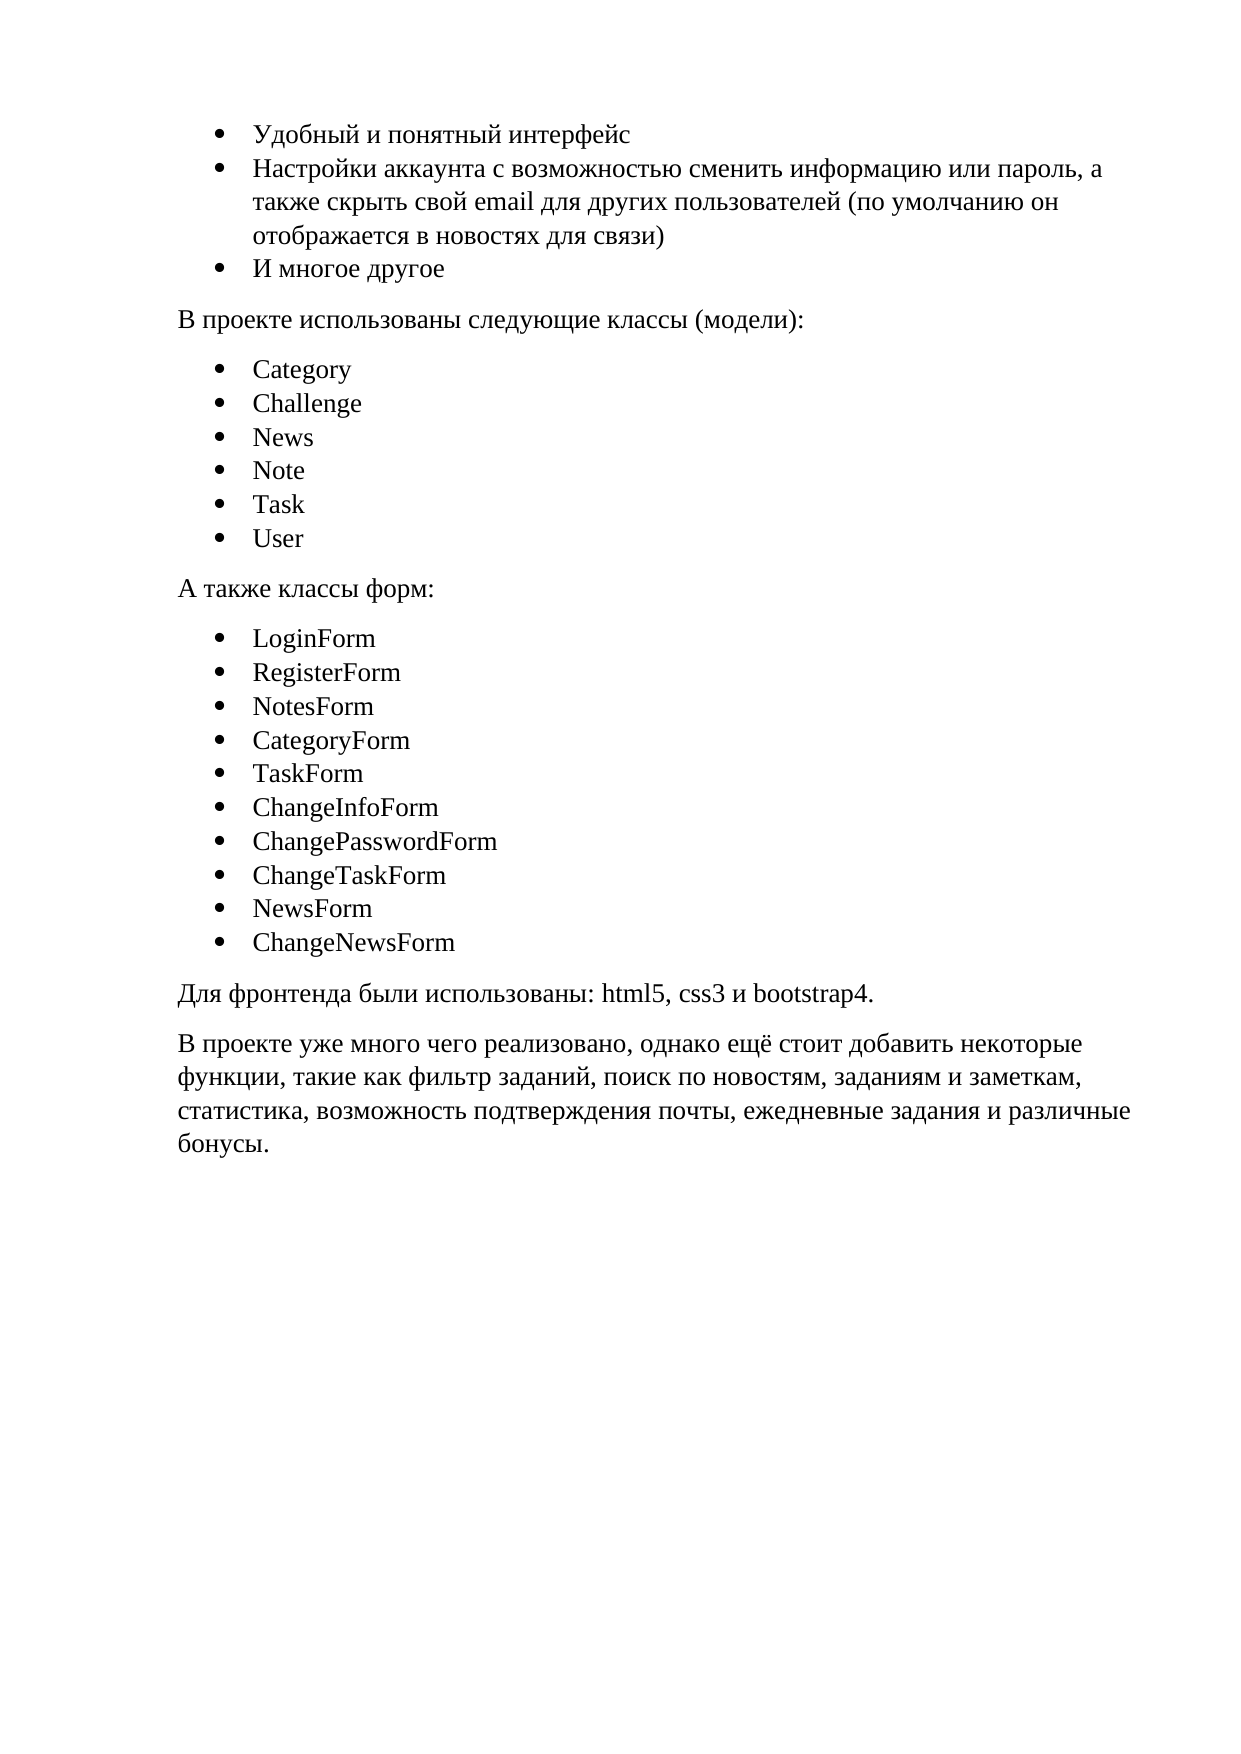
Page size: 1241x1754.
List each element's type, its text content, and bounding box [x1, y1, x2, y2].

text В проекте использованы следующие классы (модели): [177, 303, 1152, 334]
list Удобный и понятный интерфейс [215, 118, 1152, 149]
list ChangeNewsForm [215, 926, 1152, 958]
list TaskForm [215, 758, 1152, 789]
list CategoryForm [215, 724, 1152, 755]
list Task [215, 488, 1152, 519]
list NotesForm [215, 690, 1152, 721]
list User [215, 522, 1152, 553]
list Настройки аккаунта с возможностью сменить информацию или пароль, а также скрыть свой email для других пользователей (по умолчанию он отображается в новостях для связи) [215, 152, 1152, 250]
text А также классы форм: [177, 572, 1152, 603]
list Category [215, 353, 1152, 384]
list ChangeInfoForm [215, 791, 1152, 823]
list ChangeTaskForm [215, 859, 1152, 890]
list LoginForm [215, 623, 1152, 654]
list ChangePasswordForm [215, 825, 1152, 856]
text Для фронтенда были использованы: html5, css3 и bootstrap4. [177, 977, 1152, 1008]
list News [215, 421, 1152, 452]
text В проекте уже много чего реализовано, однако ещё стоит добавить некоторые функции, такие как фильтр заданий, поиск по новостям, заданиям и заметкам, статистика, возможность подтверждения почты, ежедневные задания и различные бонусы. [177, 1027, 1152, 1159]
list RegisterForm [215, 656, 1152, 688]
list Challenge [215, 387, 1152, 418]
list И многое другое [215, 253, 1152, 284]
list NewsForm [215, 893, 1152, 924]
list Note [215, 454, 1152, 486]
